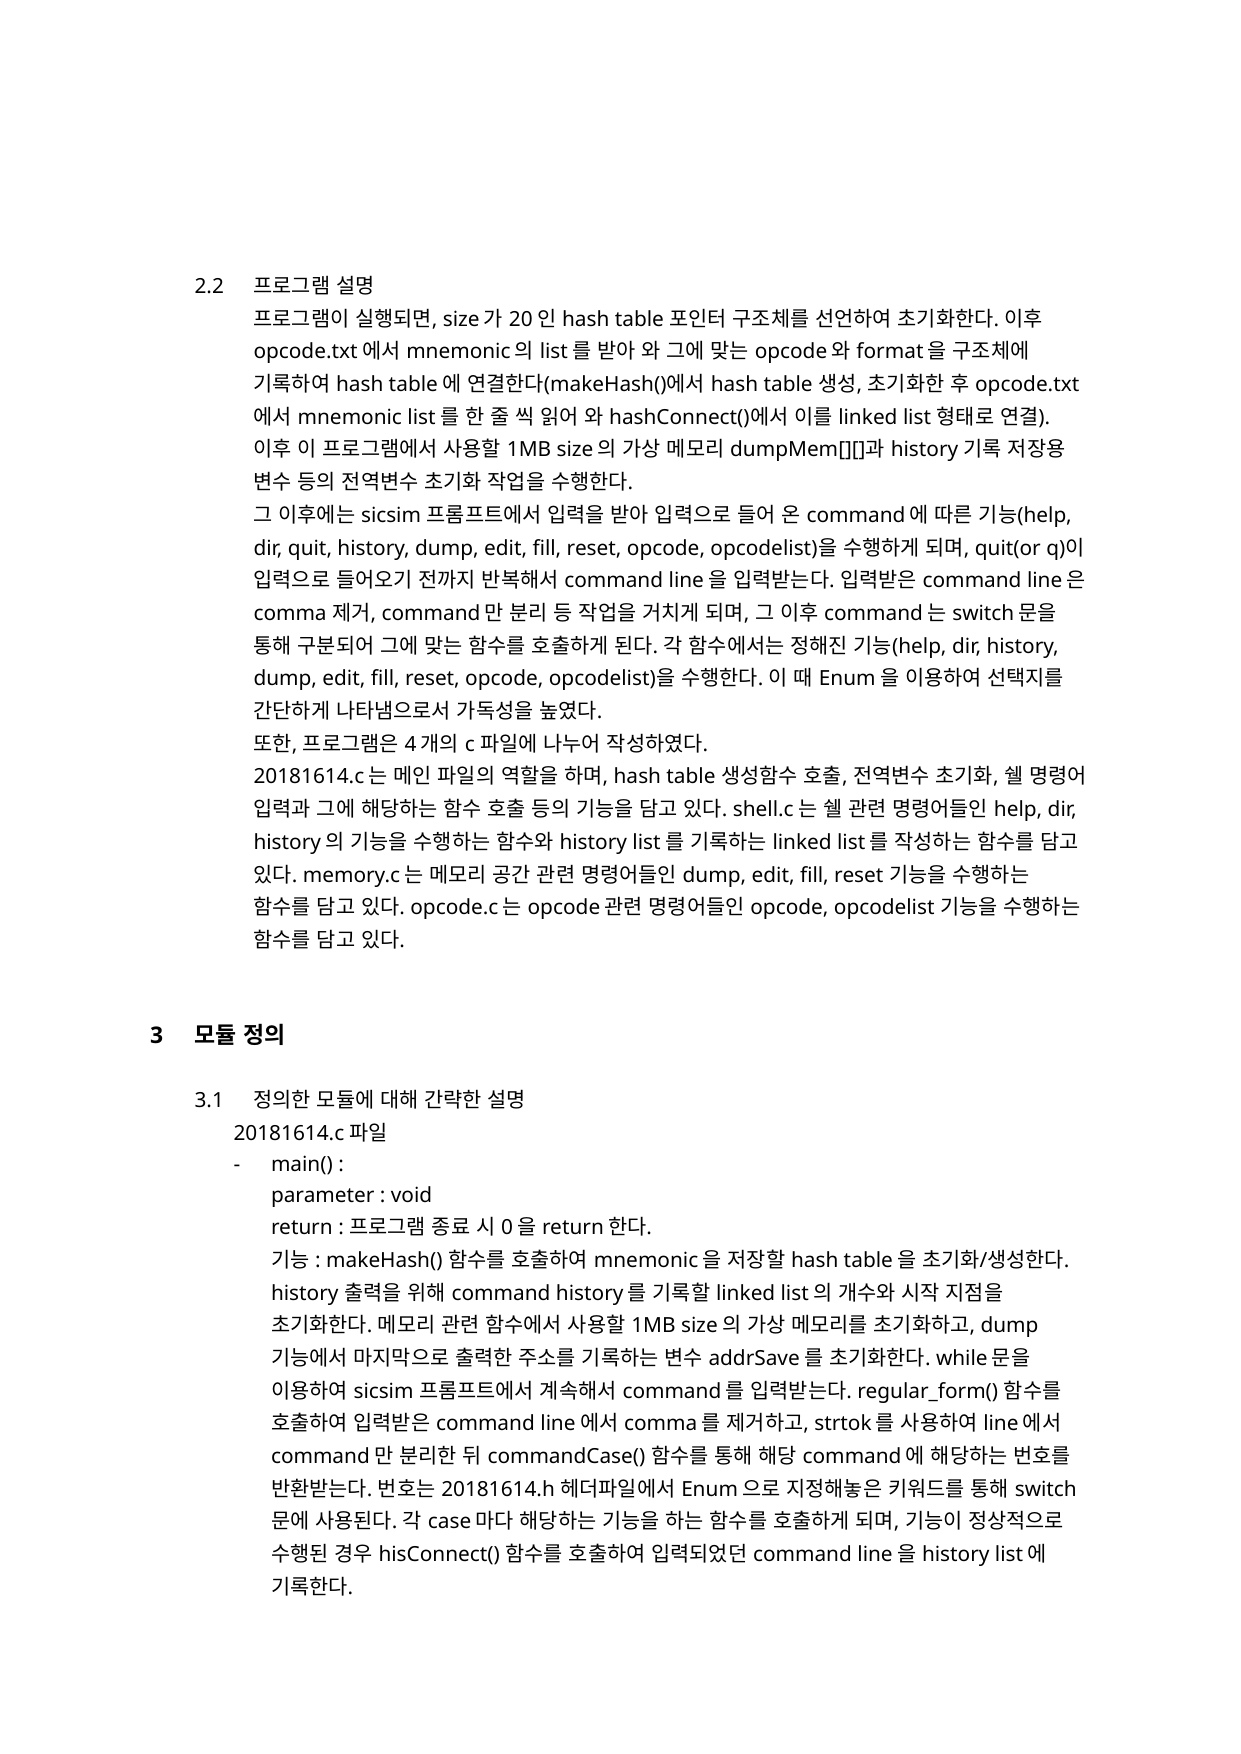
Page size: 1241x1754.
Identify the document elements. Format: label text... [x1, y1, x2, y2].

list 모듈 정의 [150, 1017, 1090, 1051]
list parameter : void [271, 1180, 1090, 1208]
list 이후 이 프로그램에서 사용할 1MB size의 가상 메모리 dumpMem[][]과 history 기록 저장용 변수 등의 전역변수 초기화 작업을 수행한다. [253, 433, 1090, 496]
list return : 프로그램 종료 시 0을 return한다. [271, 1210, 1090, 1241]
list 20181614.c는 메인 파일의 역할을 하며, hash table 생성함수 호출, 전역변수 초기화, 쉘 명령어 입력과 그에 해당하는 함수 호출 등의 기능을 담고 있다. shell.c는 쉘 관련 명령어들인 help, dir, history의 기능을 수행하는 함수와 history list를 기록하는 linked list를 작성하는 함수를 담고 있다. memory.c는 메모리 공간 관련 명령어들인 dump, edit, fill, reset 기능을 수행하는 함수를 담고 있다. opcode.c는 opcode관련 명령어들인 opcode, opcodelist 기능을 수행하는 함수를 담고 있다. [253, 760, 1090, 953]
list 그 이후에는 sicsim 프롬프트에서 입력을 받아 입력으로 들어 온 command에 따른 기능(help, dir, quit, history, dump, edit, fill, reset, opcode, opcodelist)을 수행하게 되며, quit(or q)이 입력으로 들어오기 전까지 반복해서 command line을 입력받는다. 입력받은 command line은 comma 제거, command만 분리 등 작업을 거치게 되며, 그 이후 command는 switch문을 통해 구분되어 그에 맞는 함수를 호출하게 된다. 각 함수에서는 정해진 기능(help, dir, history, dump, edit, fill, reset, opcode, opcodelist)을 수행한다. 이 때 Enum을 이용하여 선택지를 간단하게 나타냄으로서 가독성을 높였다. [253, 498, 1090, 724]
list 또한, 프로그램은 4개의 c 파일에 나누어 작성하였다. [253, 727, 1090, 757]
list 정의한 모듈에 대해 간략한 설명 [194, 1084, 1090, 1114]
list 프로그램 설명 [194, 269, 1090, 299]
text 20181614.c 파일 [194, 1116, 1090, 1147]
list 기능 : makeHash() 함수를 호출하여 mnemonic을 저장할 hash table을 초기화/생성한다. history 출력을 위해 command history를 기록할 linked list의 개수와 시작 지점을 초기화한다. 메모리 관련 함수에서 사용할 1MB size의 가상 메모리를 초기화하고, dump 기능에서 마지막으로 출력한 주소를 기록하는 변수 addrSave를 초기화한다. while문을 이용하여 sicsim 프롬프트에서 계속해서 command를 입력받는다. regular_form() 함수를 호출하여 입력받은 command line에서 comma를 제거하고, strtok를 사용하여 line에서 command만 분리한 뒤 commandCase() 함수를 통해 해당 command에 해당하는 번호를 반환받는다. 번호는 20181614.h 헤더파일에서 Enum으로 지정해놓은 키워드를 통해 switch문에 사용된다. 각 case마다 해당하는 기능을 하는 함수를 호출하게 되며, 기능이 정상적으로 수행된 경우 hisConnect() 함수를 호출하여 입력되었던 command line을 history list에 기록한다. [271, 1243, 1090, 1601]
list 프로그램이 실행되면, size가 20인 hash table 포인터 구조체를 선언하여 초기화한다. 이후 opcode.txt에서 mnemonic의 list를 받아 와 그에 맞는 opcode와 format을 구조체에 기록하여 hash table에 연결한다(makeHash()에서 hash table 생성, 초기화한 후 opcode.txt에서 mnemonic list를 한 줄 씩 읽어 와 hashConnect()에서 이를 linked list 형태로 연결). [253, 302, 1090, 430]
list main() : [233, 1149, 1090, 1178]
